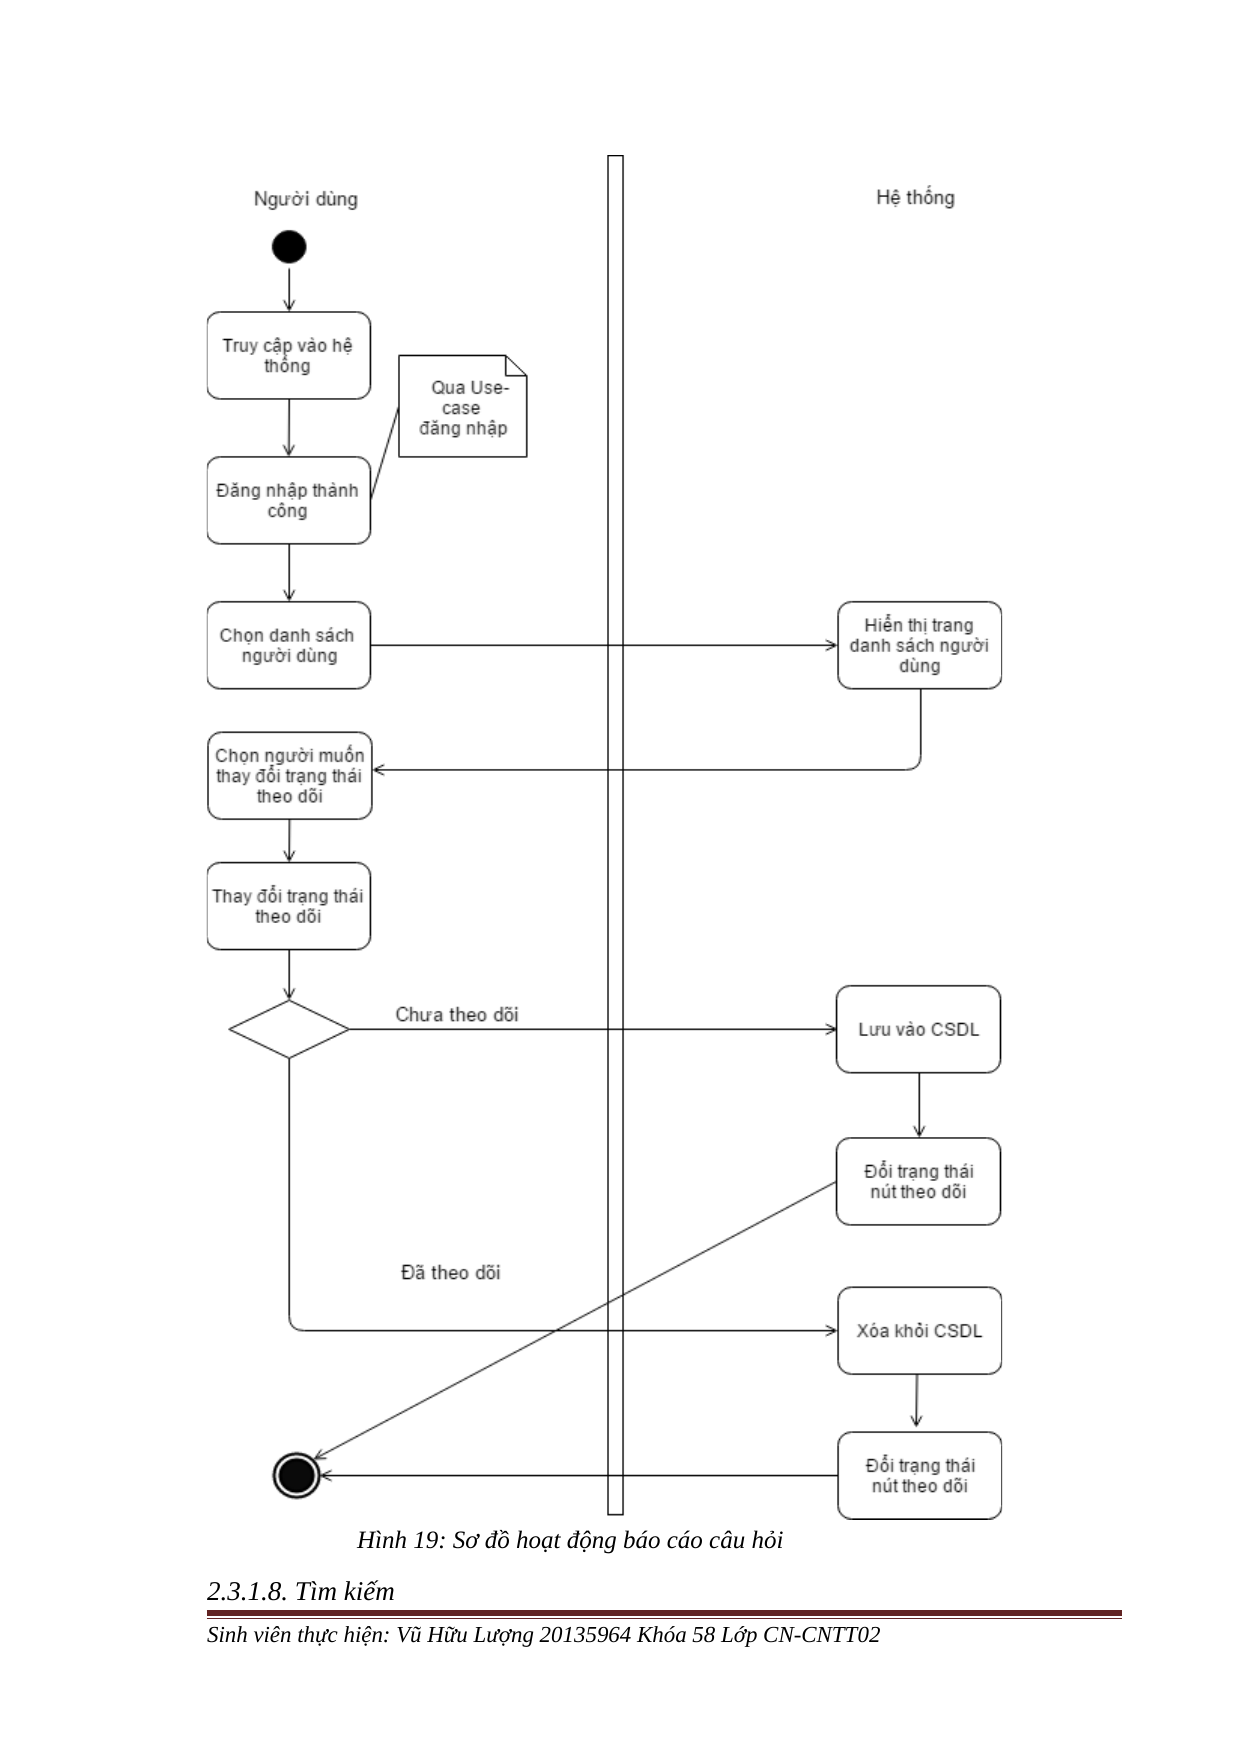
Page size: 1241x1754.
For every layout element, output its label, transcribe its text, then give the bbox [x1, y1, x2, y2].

text Hình 19: Sơ đồ hoạt động báo cáo câu hỏi [282, 1525, 1122, 1554]
subtitle 2.3.1.8. Tìm kiếm [207, 1575, 1122, 1606]
picture [206, 155, 1003, 1520]
